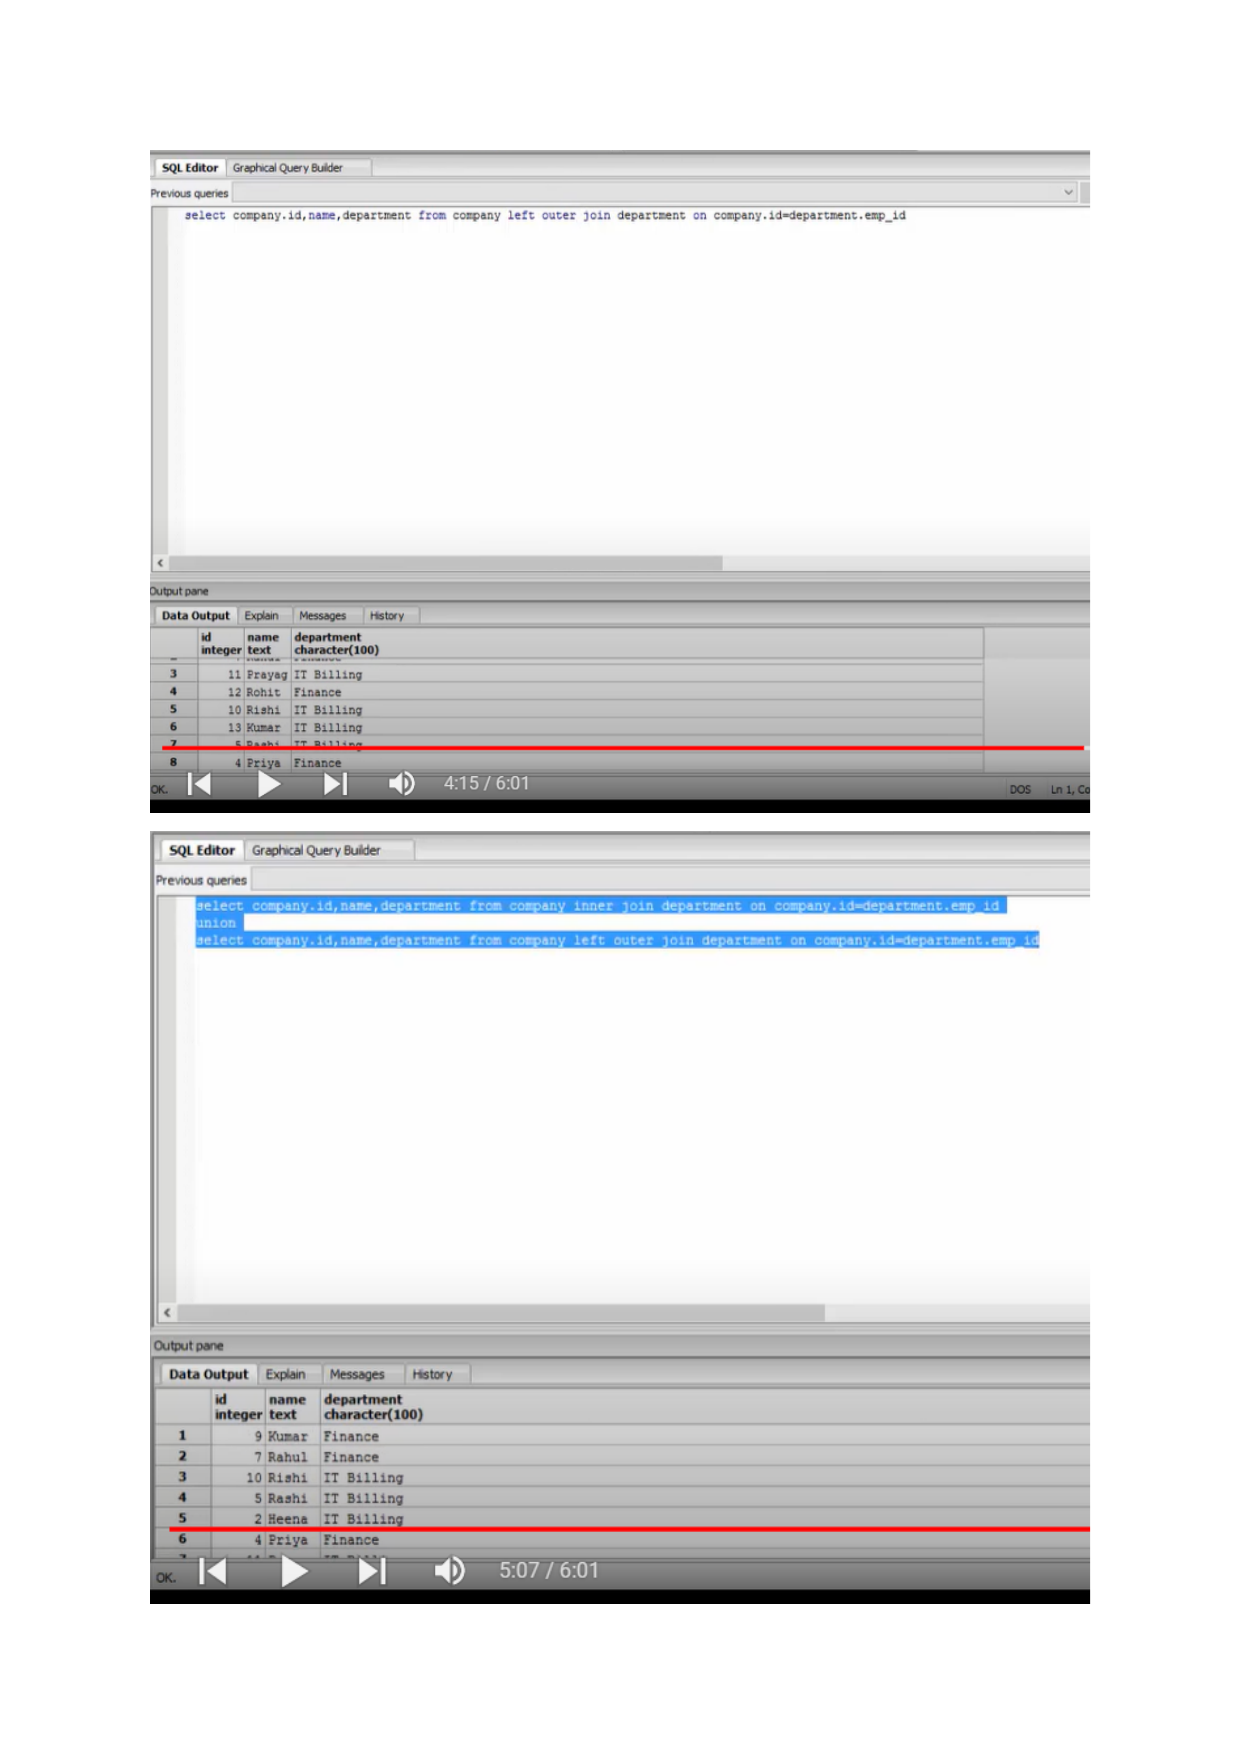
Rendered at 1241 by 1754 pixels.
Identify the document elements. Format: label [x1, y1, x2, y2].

picture [150, 831, 1091, 1604]
picture [150, 150, 1091, 813]
